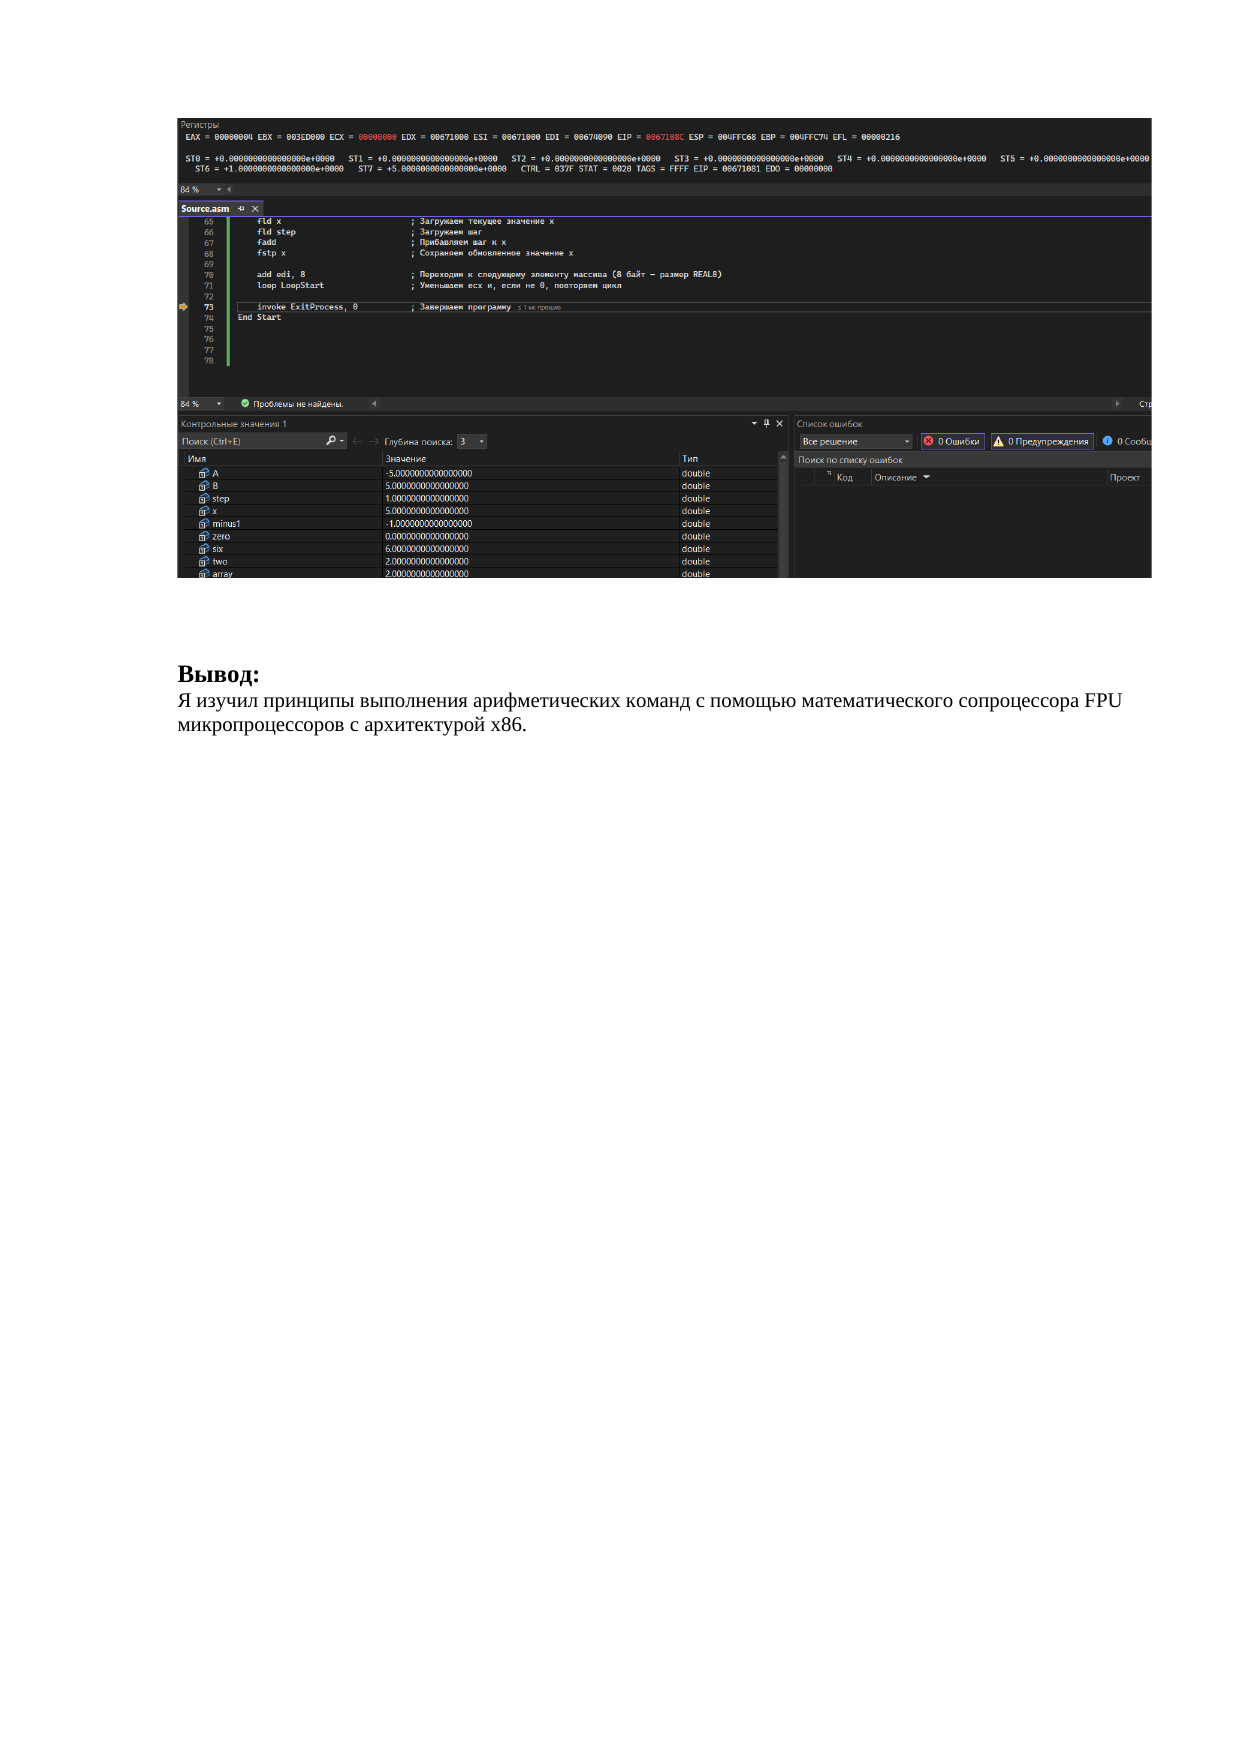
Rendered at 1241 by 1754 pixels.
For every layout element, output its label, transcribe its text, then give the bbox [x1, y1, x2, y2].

picture [177, 118, 1152, 578]
text Вывод: Я изучил принципы выполнения арифметических команд с помощью математического сопроцессора FPU микропроцессоров с архитектурой x86. [177, 659, 1152, 736]
